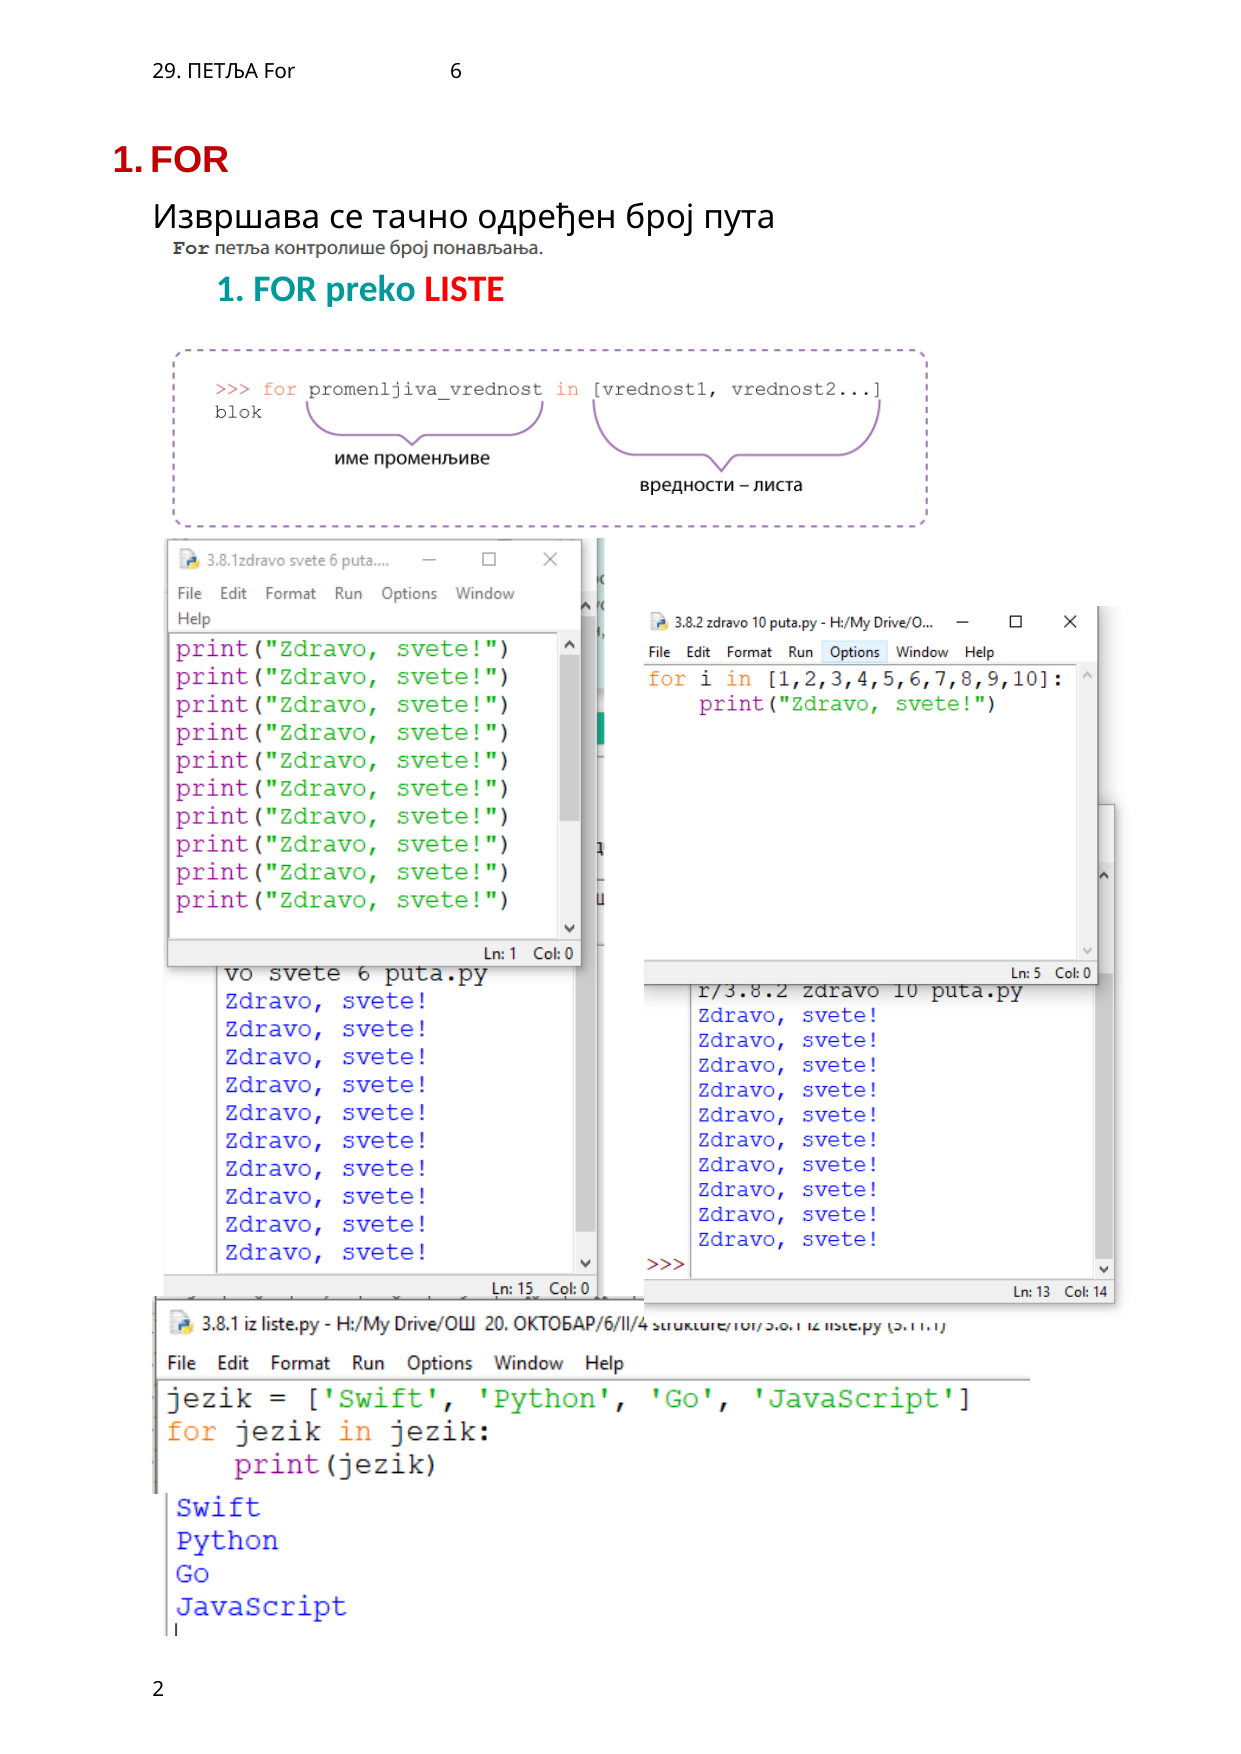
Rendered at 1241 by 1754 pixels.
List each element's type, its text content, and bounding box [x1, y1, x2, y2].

picture [152, 238, 1152, 1636]
subtitle FOR [112, 137, 1165, 181]
text Извршава се тачно одређен број пута [75, 193, 1165, 238]
